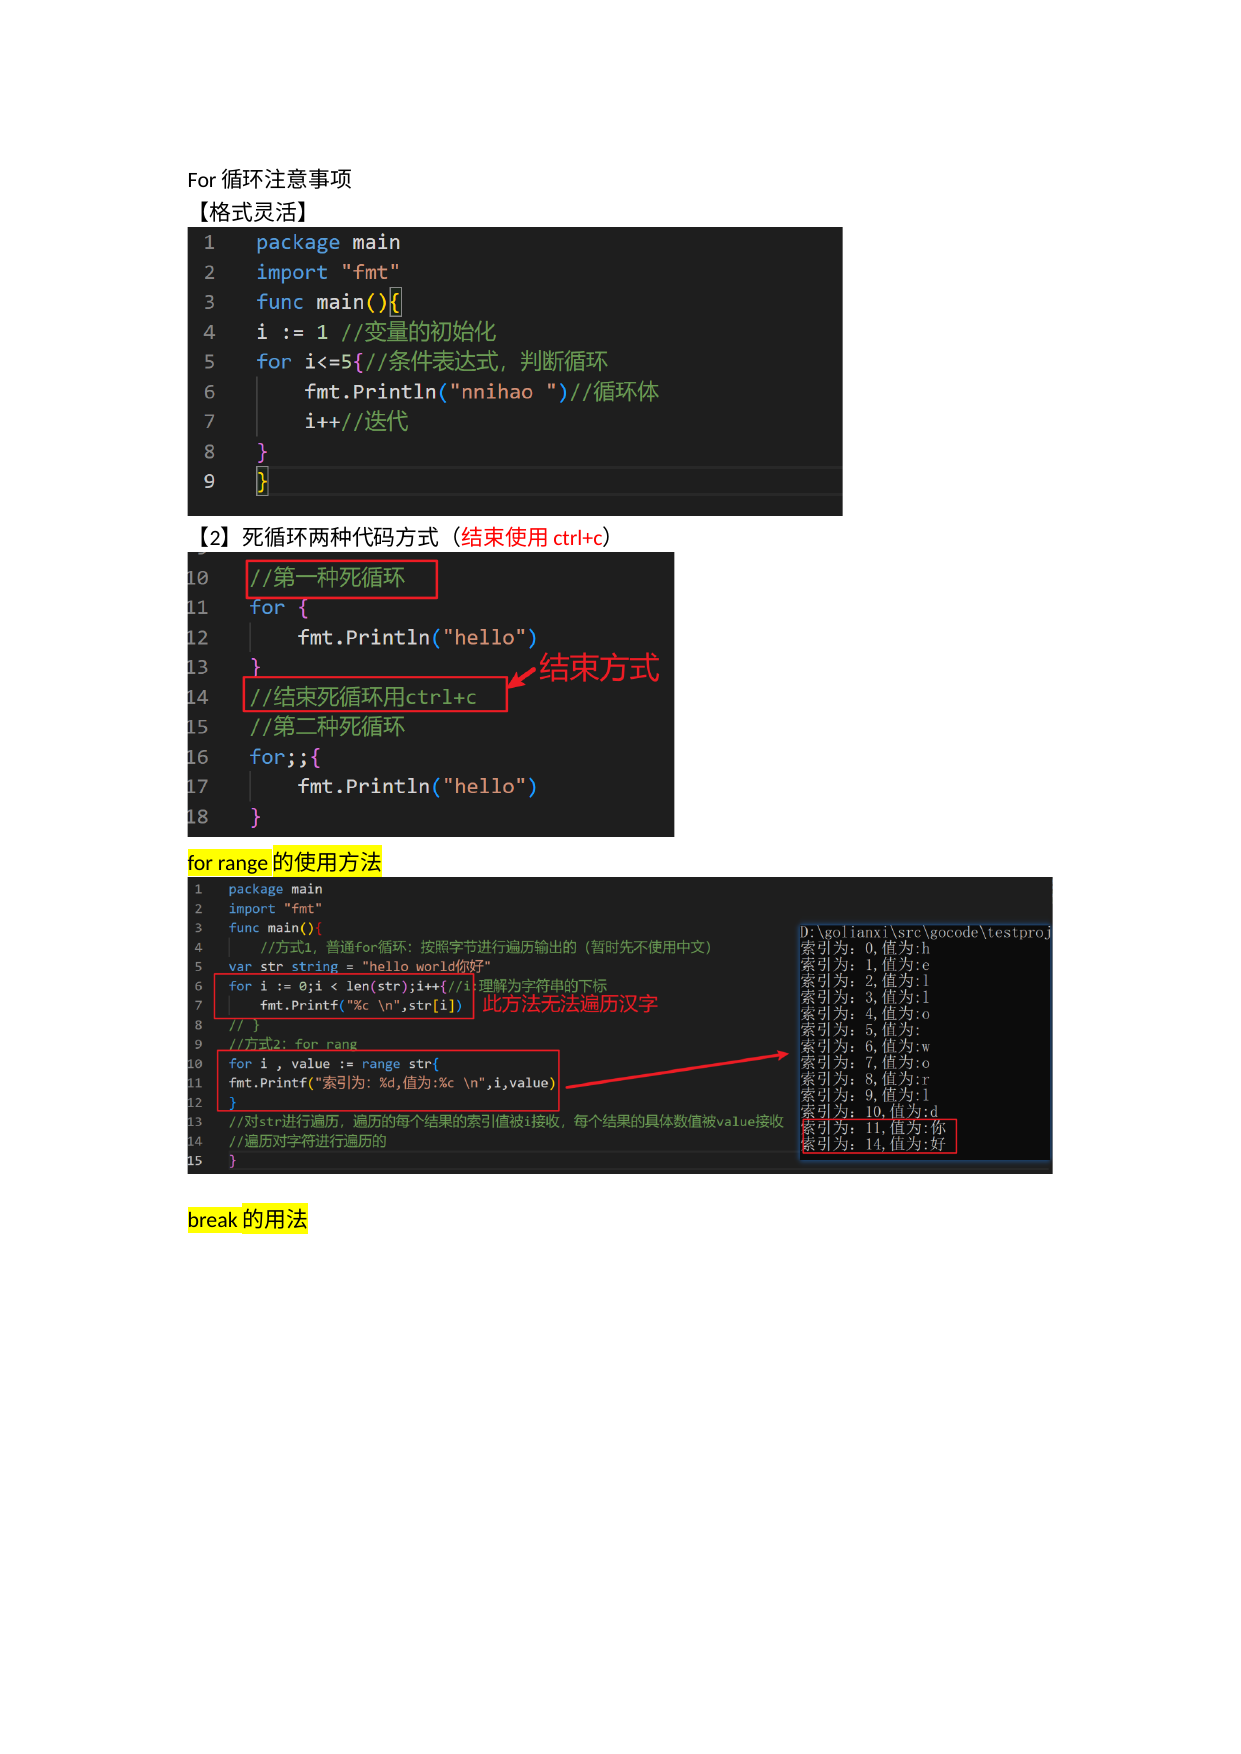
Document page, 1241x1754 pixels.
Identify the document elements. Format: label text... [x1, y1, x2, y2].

list break的用法 [187, 1202, 1053, 1234]
picture [187, 877, 1053, 1174]
list 【2】死循环两种代码方式（结束使用ctrl+c） [187, 519, 1053, 552]
picture [187, 552, 675, 837]
list for range的使用方法 [187, 844, 1053, 877]
list 【格式灵活】 [187, 194, 1053, 227]
picture [187, 227, 843, 516]
list For循环注意事项 [187, 162, 1053, 194]
